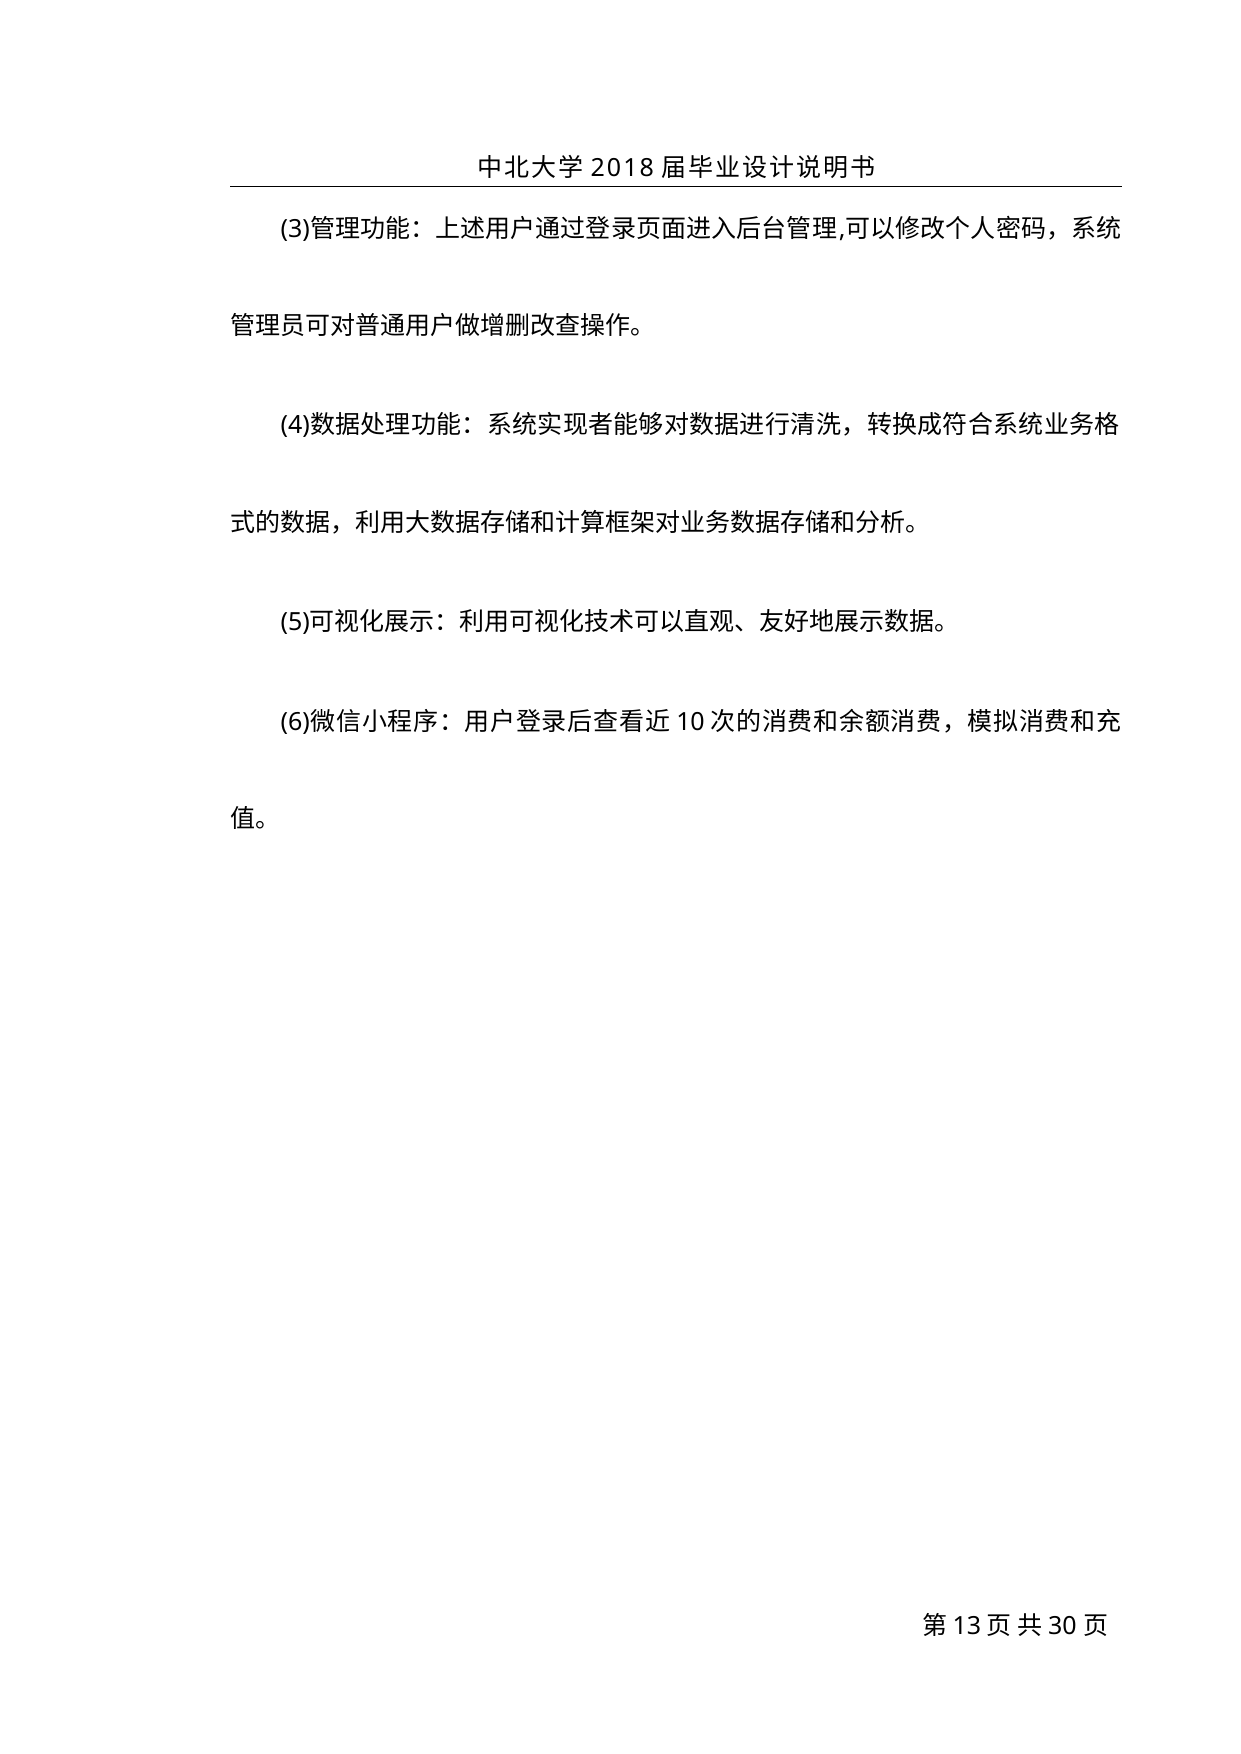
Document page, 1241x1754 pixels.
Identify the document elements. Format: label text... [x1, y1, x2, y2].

text (6)微信小程序：用户登录后查看近10次的消费和余额消费，模拟消费和充值。 [230, 687, 1122, 849]
text (3)管理功能：上述用户通过登录页面进入后台管理,可以修改个人密码，系统管理员可对普通用户做增删改查操作。 [230, 194, 1122, 356]
text (5)可视化展示：利用可视化技术可以直观、友好地展示数据。 [230, 587, 1122, 652]
text (4)数据处理功能：系统实现者能够对数据进行清洗，转换成符合系统业务格式的数据，利用大数据存储和计算框架对业务数据存储和分析。 [230, 391, 1122, 553]
